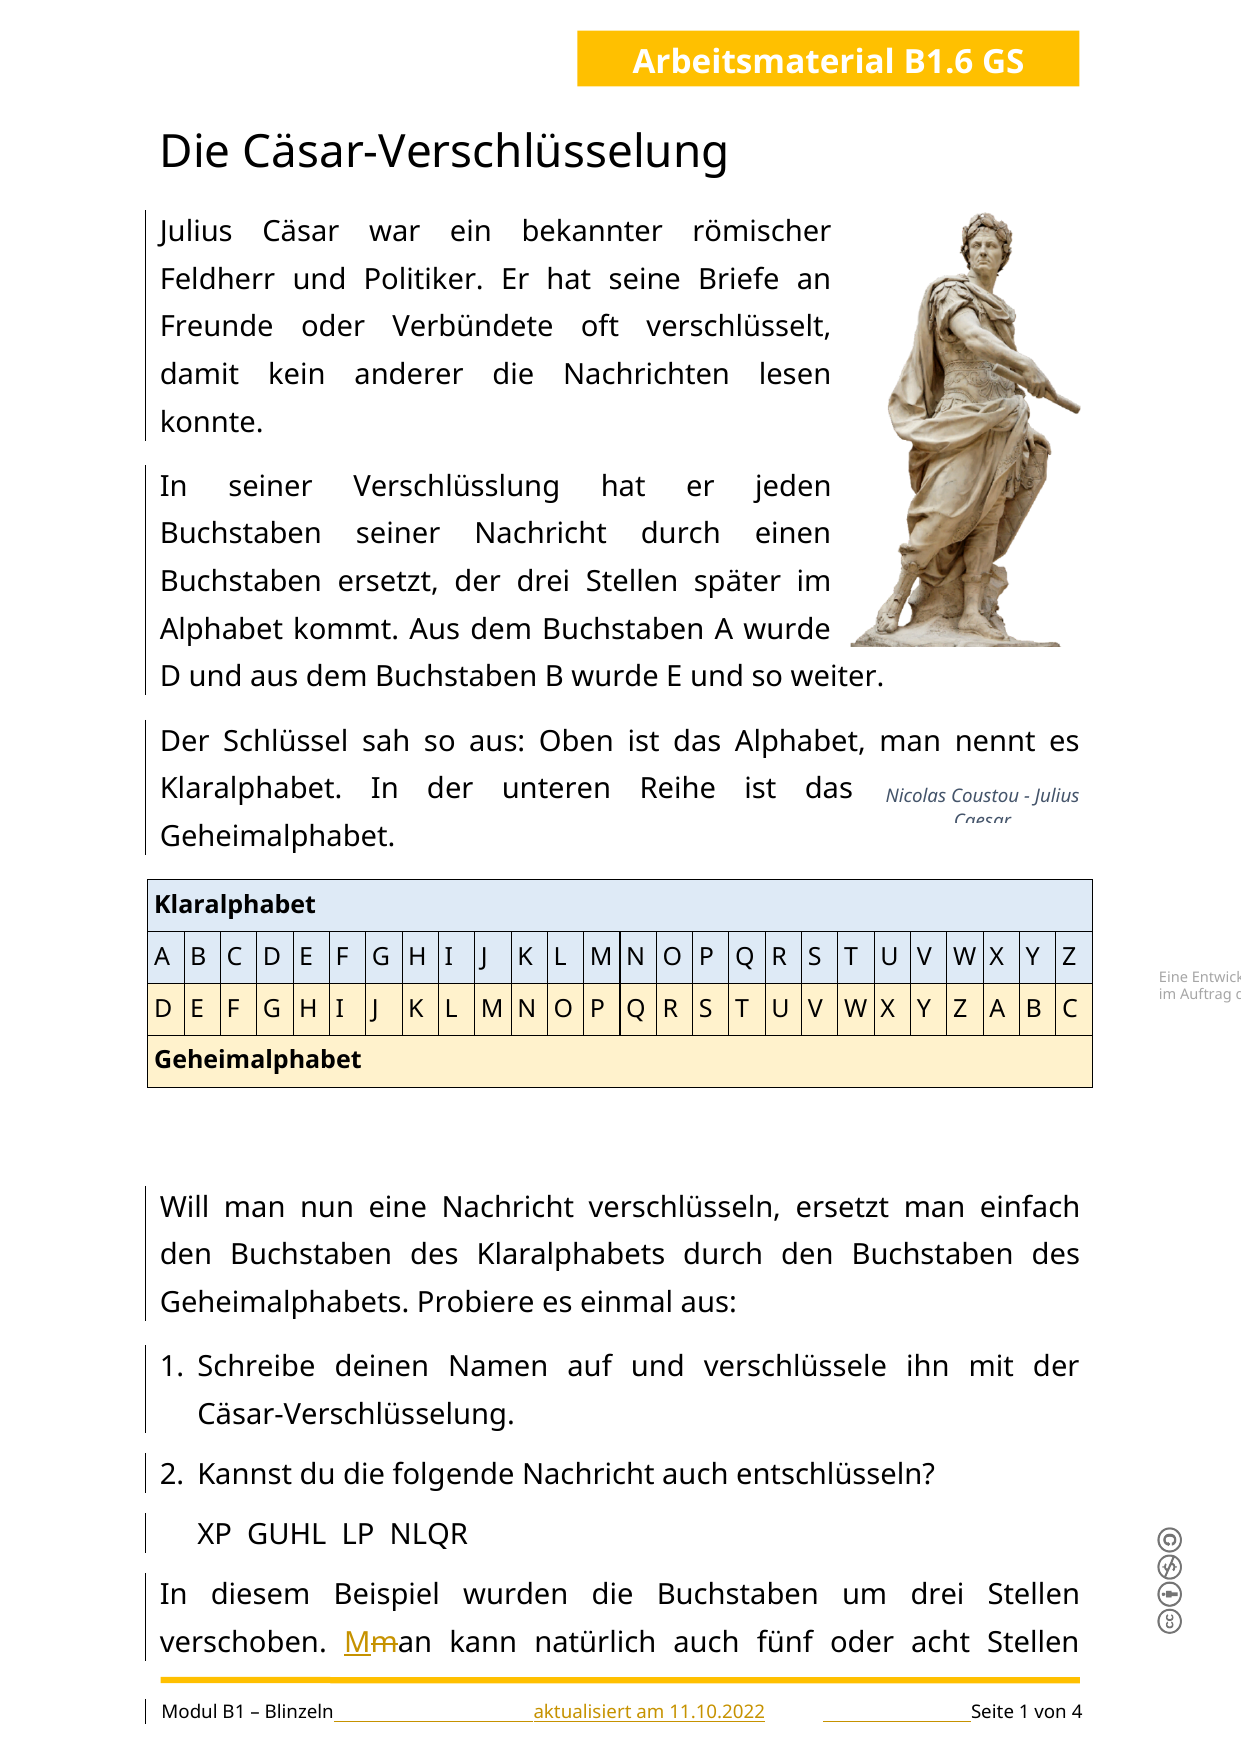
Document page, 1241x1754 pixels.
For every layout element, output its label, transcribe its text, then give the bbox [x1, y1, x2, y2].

table_cell Y [911, 984, 946, 1035]
table_cell Geheimalphabet [148, 1036, 1092, 1087]
table_cell L [548, 932, 583, 983]
list Kannst du die folgende Nachricht auch entschlüsseln? [159, 1453, 1081, 1493]
text Der Schlüssel sah so aus: Oben ist das Alphabet, man nennt es Klaralphabet. In der unteren Reihe ist das Geheimalphabet. [159, 720, 1081, 855]
table_cell K [512, 932, 547, 983]
table_cell W [947, 932, 983, 983]
table_cell T [838, 932, 874, 983]
table_cell I [330, 984, 365, 1035]
table_cell E [185, 984, 220, 1035]
table_cell G [366, 932, 402, 983]
list Schreibe deinen Namen auf und verschlüssele ihn mit der Cäsar-Verschlüsselung. [159, 1345, 1081, 1433]
table_cell S [693, 984, 728, 1035]
table_cell X [875, 984, 910, 1035]
table_cell V [911, 932, 946, 983]
table_cell X [984, 932, 1019, 983]
table_cell V [802, 984, 837, 1035]
table_cell N [512, 984, 547, 1035]
table_cell E [294, 932, 329, 983]
text Will man nun eine Nachricht verschlüsseln, ersetzt man einfach den Buchstaben des Klaralphabets durch den Buchstaben des Geheimalphabets. Probiere es einmal aus: [159, 1186, 1081, 1321]
text In seiner Verschlüsslung hat er jeden Buchstaben seiner Nachricht durch einen Buchstaben ersetzt, der drei Stellen später im Alphabet kommt. Aus dem Buchstaben A wurde D und aus dem Buchstaben B wurde E und so weiter. [159, 465, 1081, 695]
table_cell Z [1056, 932, 1092, 983]
table_cell N [621, 932, 656, 983]
table_cell O [657, 932, 692, 983]
table_cell U [875, 932, 910, 983]
table_cell T [729, 984, 765, 1035]
table_cell L [439, 984, 474, 1035]
table_cell B [1020, 984, 1055, 1035]
table_cell R [766, 932, 801, 983]
table_cell F [221, 984, 256, 1035]
table_cell A [984, 984, 1019, 1035]
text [159, 1573, 1081, 1661]
table_cell Z [947, 984, 983, 1035]
table_cell S [802, 932, 837, 983]
table_cell G [257, 984, 293, 1035]
table_cell H [403, 932, 438, 983]
table_cell W [838, 984, 874, 1035]
table_cell K [403, 984, 438, 1035]
table_cell I [439, 932, 474, 983]
table_cell Q [621, 984, 656, 1035]
table_cell P [693, 932, 728, 983]
table_cell Y [1020, 932, 1055, 983]
table_cell R [657, 984, 692, 1035]
table_cell D [148, 984, 184, 1035]
text Die Cäsar-Verschlüsselung [159, 119, 1081, 181]
table_cell B [185, 932, 220, 983]
table_cell J [366, 984, 402, 1035]
table_cell U [766, 984, 801, 1035]
table_cell Q [729, 932, 765, 983]
table_cell A [148, 932, 184, 983]
table_cell P [584, 984, 619, 1035]
table_cell J [475, 932, 511, 983]
list XP GUHL LP NLQR [197, 1513, 1081, 1553]
table_cell M [475, 984, 511, 1035]
table_cell H [294, 984, 329, 1035]
text Julius Cäsar war ein bekannter römischer Feldherr und Politiker. Er hat seine Briefe an Freunde oder Verbündete oft verschlüsselt, damit kein anderer die Nachrichten lesen konnte. [159, 210, 1081, 441]
table_cell C [221, 932, 256, 983]
table_cell D [257, 932, 293, 983]
table_cell F [330, 932, 365, 983]
picture [850, 441, 1081, 465]
table_cell O [548, 984, 583, 1035]
table_cell C [1056, 984, 1092, 1035]
table_header Klaralphabet [148, 880, 1092, 931]
table_cell M [584, 932, 619, 983]
